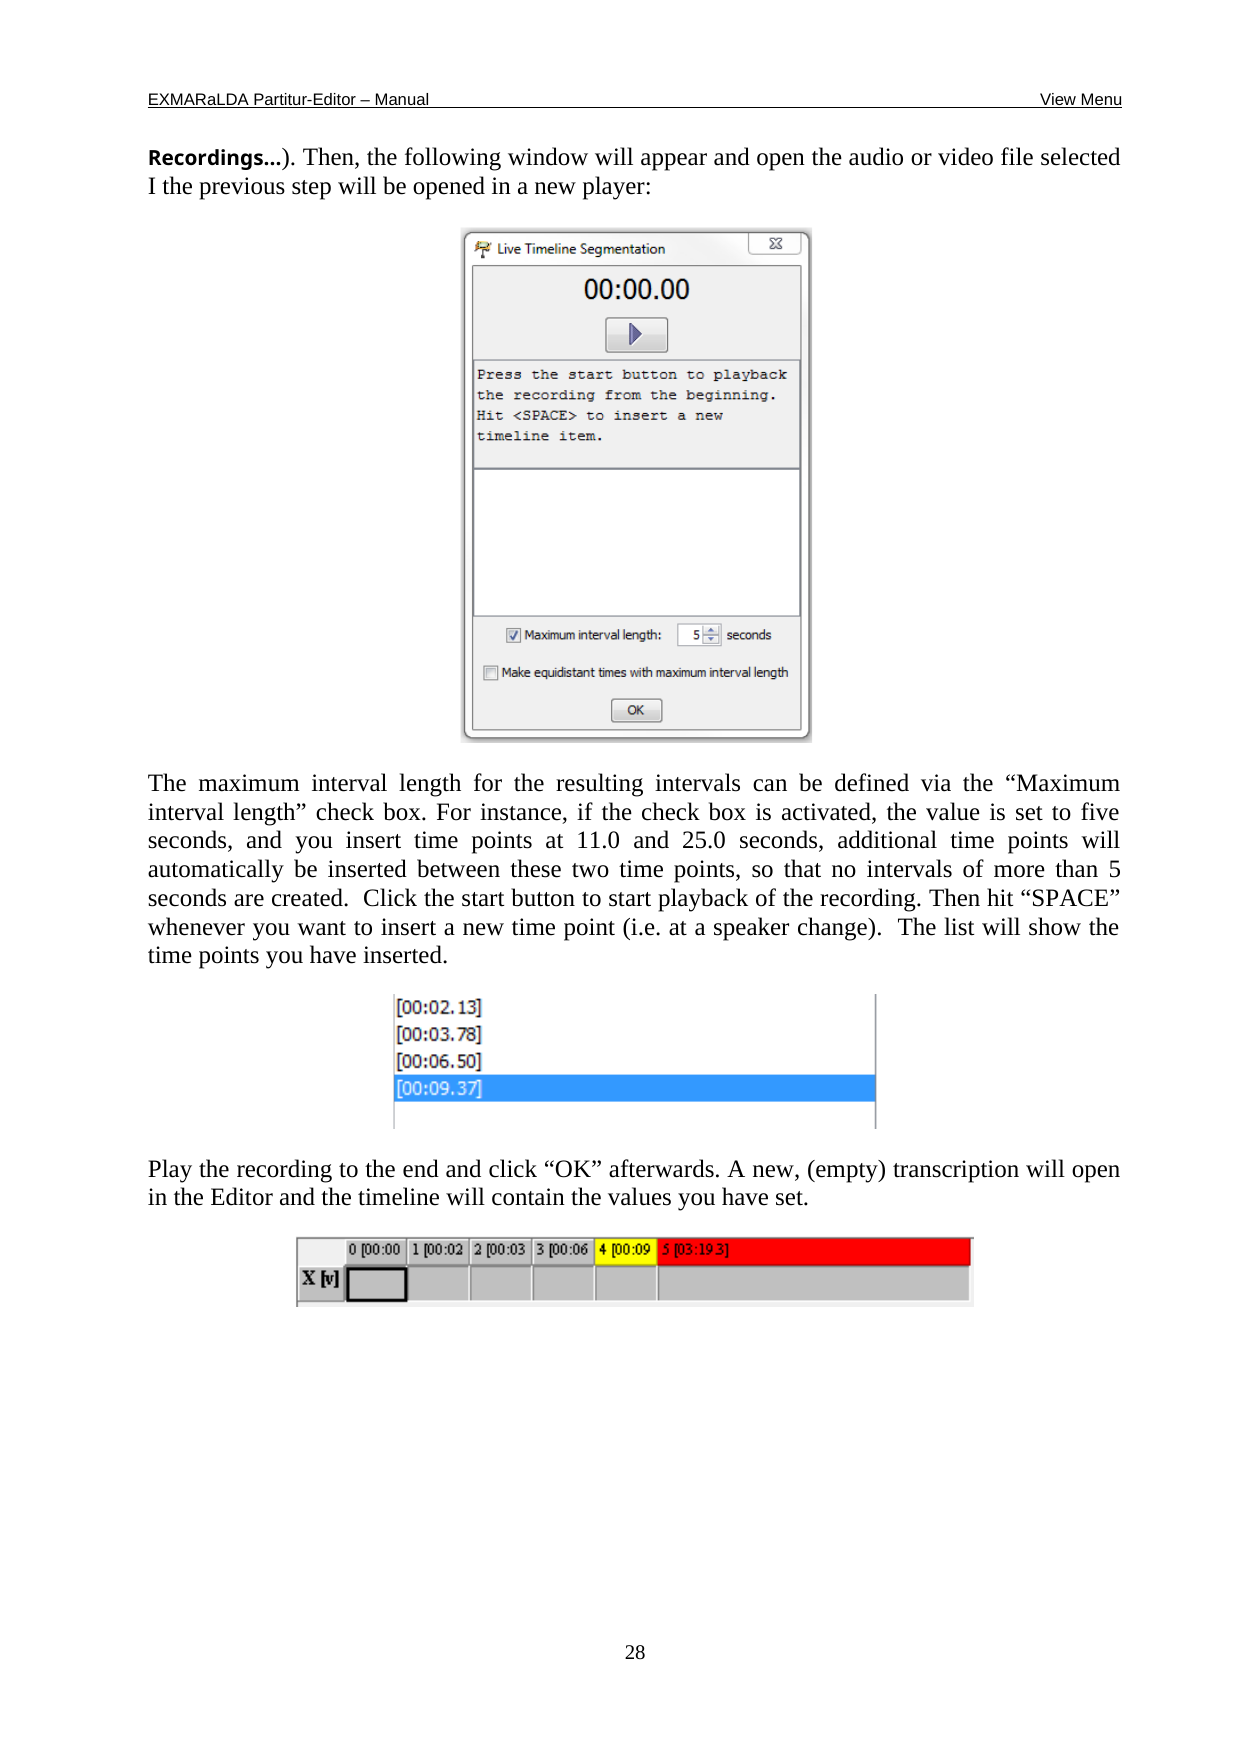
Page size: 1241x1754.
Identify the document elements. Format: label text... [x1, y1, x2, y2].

picture [457, 225, 813, 743]
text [148, 142, 1122, 200]
text Play the recording to the end and click “OK” afterwards. A new, (empty) transcription will open in the Editor and the timeline will contain the values you have set. [148, 1154, 1122, 1211]
text The maximum interval length for the resulting intervals can be defined via the “Maximum interval length” check box. For instance, if the check box is activated, the value is set to five seconds, and you insert time points at 11.0 and 25.0 seconds, additional time points will automatically be inserted between these two time points, so that no intervals of more than 5 seconds are created. Click the start button to start playback of the recording. Then hit “SPACE” whenever you want to insert a new time point (i.e. at a speaker change). The list will show the time points you have inserted. [148, 768, 1122, 969]
picture [393, 994, 877, 1129]
picture [295, 1236, 974, 1307]
